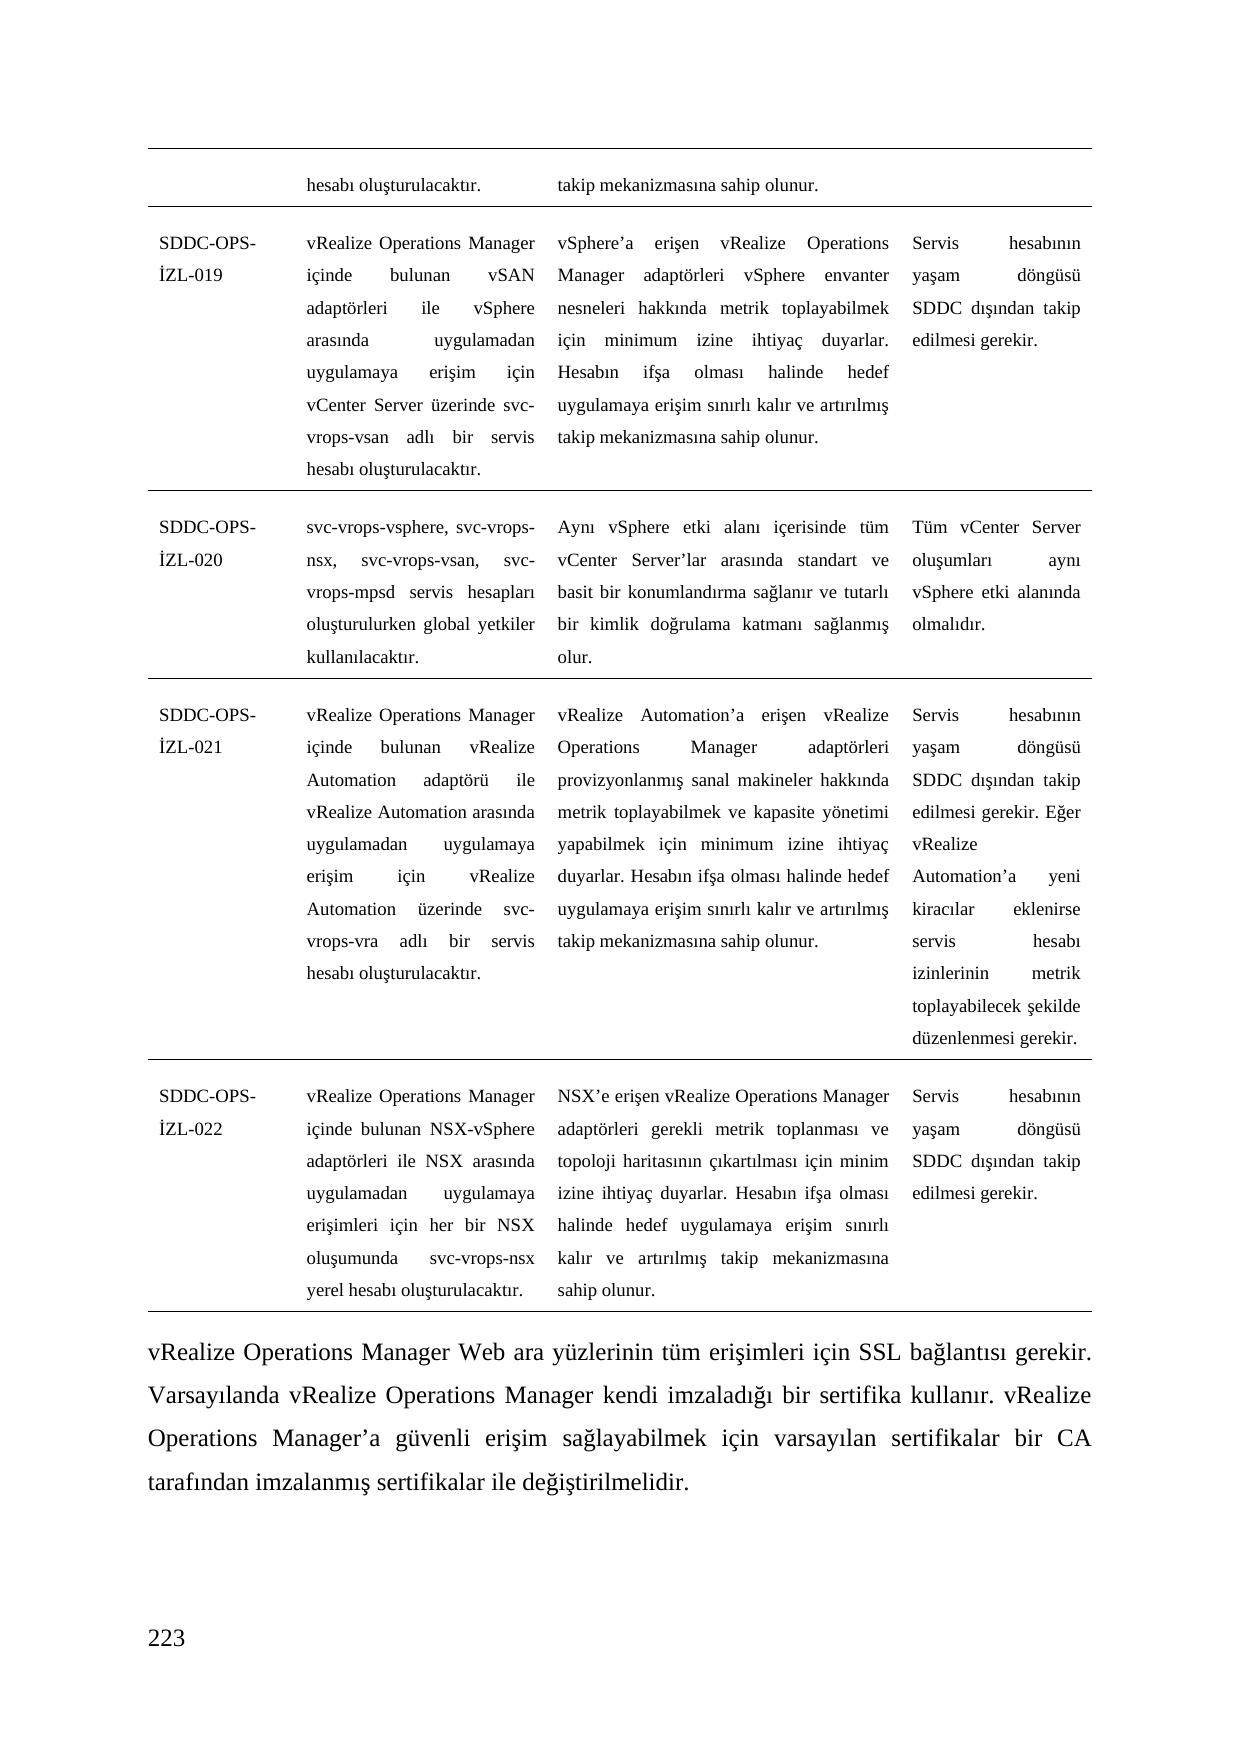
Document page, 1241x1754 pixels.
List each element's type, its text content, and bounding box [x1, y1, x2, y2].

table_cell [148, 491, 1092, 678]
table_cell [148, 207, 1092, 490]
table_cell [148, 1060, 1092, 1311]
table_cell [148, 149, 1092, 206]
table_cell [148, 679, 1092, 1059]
text vRealize Operations Manager Web ara yüzlerinin tüm erişimleri için SSL bağlantısı gerekir. Varsayılanda vRealize Operations Manager kendi imzaladığı bir sertifika kullanır. vRealize Operations Manager’a güvenli erişim sağlayabilmek için varsayılan sertifikalar bir CA tarafından imzalanmış sertifikalar ile değiştirilmelidir. [148, 1337, 1093, 1495]
